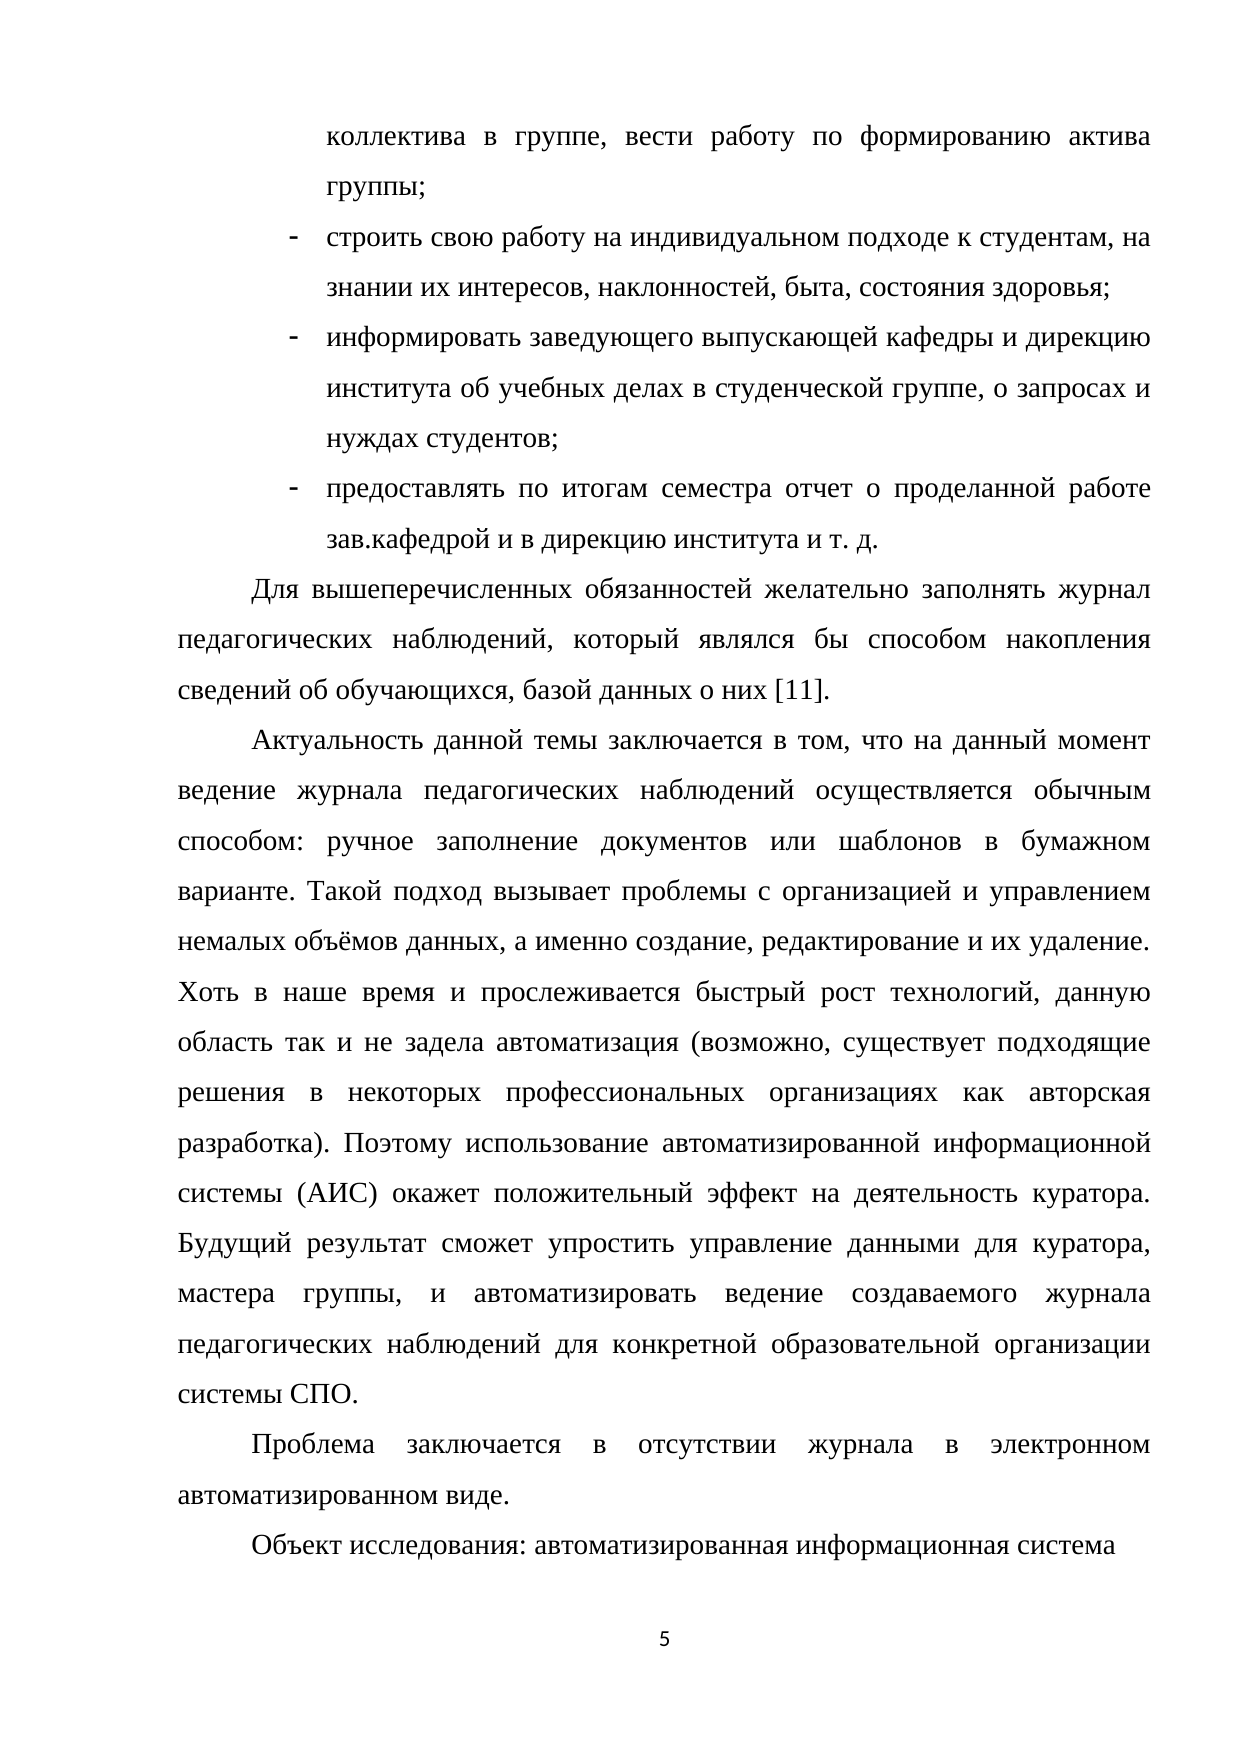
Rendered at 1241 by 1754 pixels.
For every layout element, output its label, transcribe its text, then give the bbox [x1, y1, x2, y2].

text Объект исследования: автоматизированная информационная система [177, 1527, 1152, 1561]
list информировать заведующего выпускающей кафедры и дирекцию института об учебных делах в студенческой группе, о запросах и нуждах студентов; [288, 319, 1152, 454]
list строить свою работу на индивидуальном подходе к студентам, на знании их интересов, наклонностей, быта, состояния здоровья; [288, 219, 1152, 303]
text Актуальность данной темы заключается в том, что на данный момент ведение журнала педагогических наблюдений осуществляется обычным способом: ручное заполнение документов или шаблонов в бумажном варианте. Такой подход вызывает проблемы с организацией и управлением немалых объёмов данных, а именно создание, редактирование и их удаление. Хоть в наше время и прослеживается быстрый рост технологий, данную область так и не задела автоматизация (возможно, существует подходящие решения в некоторых профессиональных организациях как авторская разработка). Поэтому использование автоматизированной информационной системы (АИС) окажет положительный эффект на деятельность куратора. Будущий результат сможет упростить управление данными для куратора, мастера группы, и автоматизировать ведение создаваемого журнала педагогических наблюдений для конкретной образовательной организации системы СПО. [177, 722, 1152, 1410]
text Для вышеперечисленных обязанностей желательно заполнять журнал педагогических наблюдений, который являлся бы способом накопления сведений об обучающихся, базой данных о них [11]. [177, 571, 1152, 705]
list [288, 118, 1152, 202]
text Проблема заключается в отсутствии журнала в электронном автоматизированном виде. [177, 1427, 1152, 1510]
list предоставлять по итогам семестра отчет о проделанной работе зав.кафедрой и в дирекцию института и т. д. [288, 471, 1152, 554]
